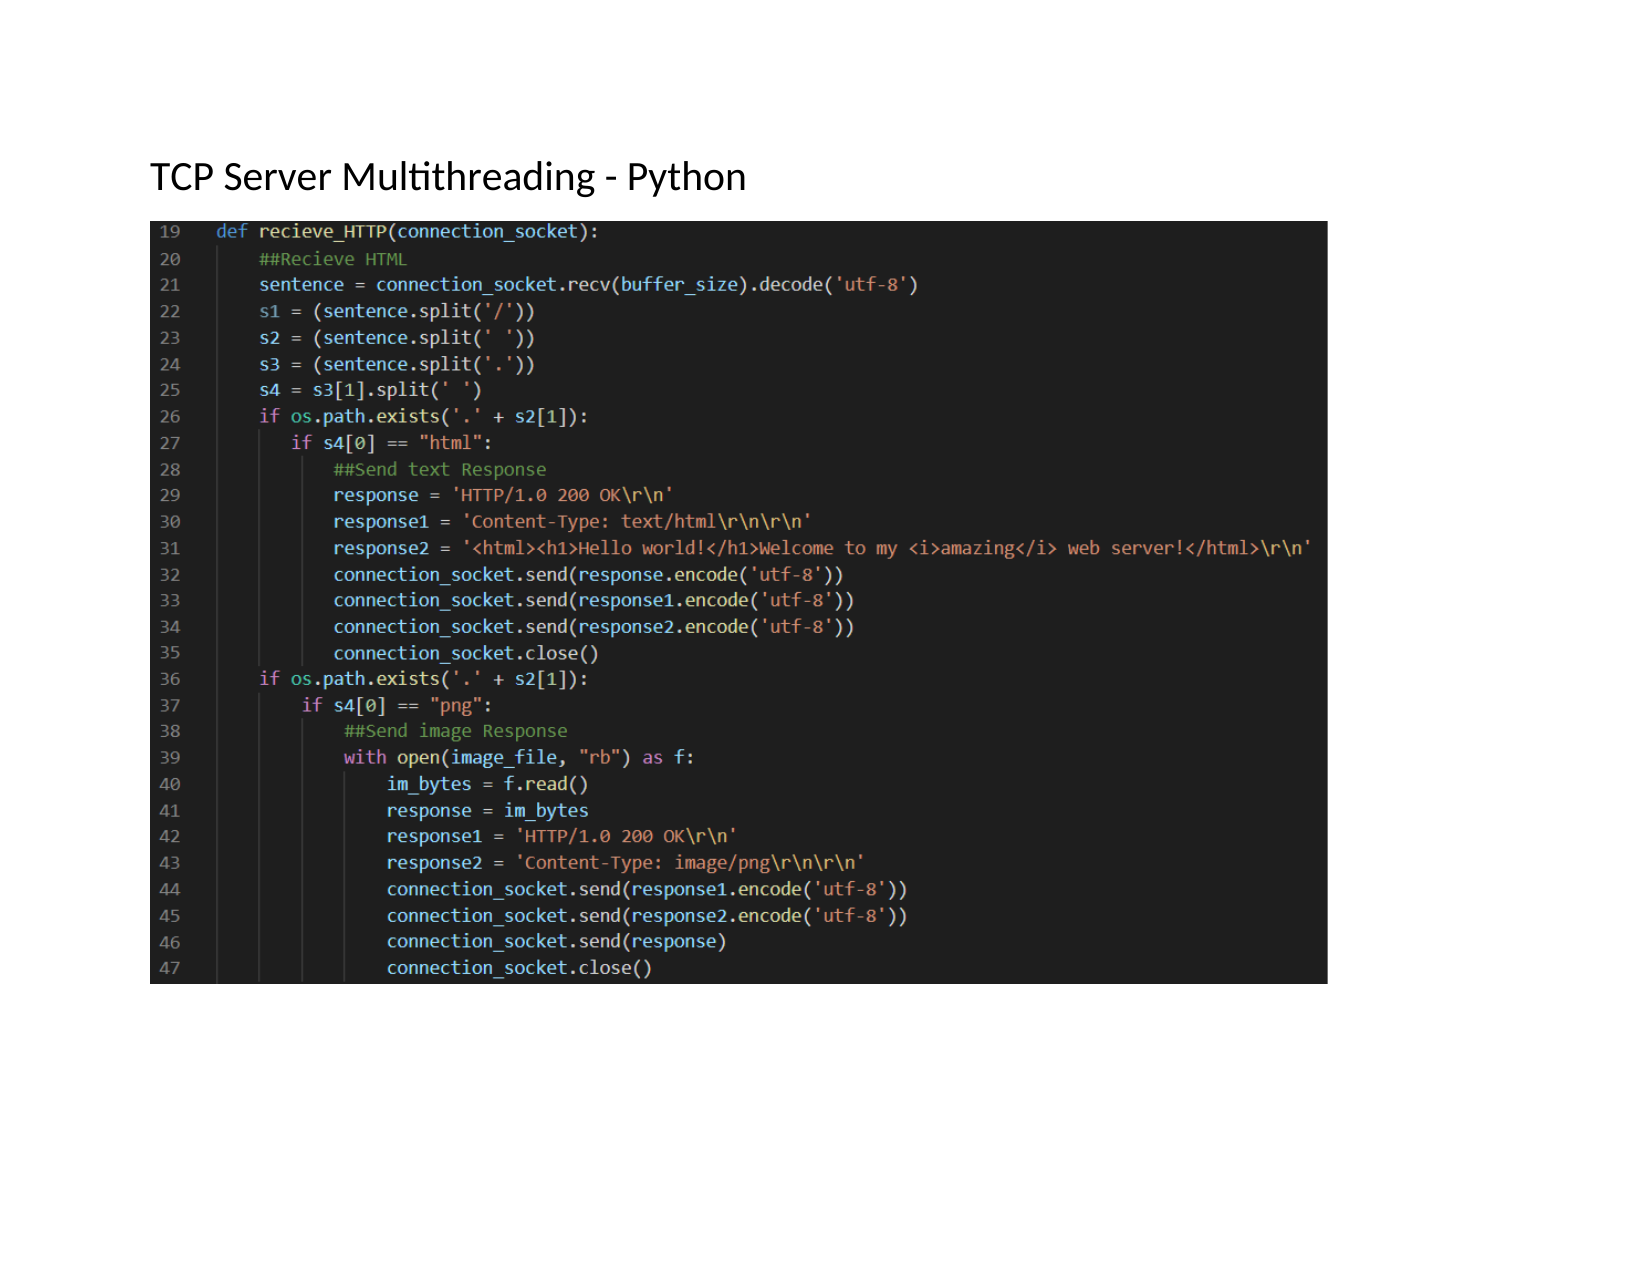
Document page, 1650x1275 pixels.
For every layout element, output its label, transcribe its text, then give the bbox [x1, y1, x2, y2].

picture [150, 221, 1328, 984]
text TCP Server Multithreading - Python [150, 150, 1500, 201]
